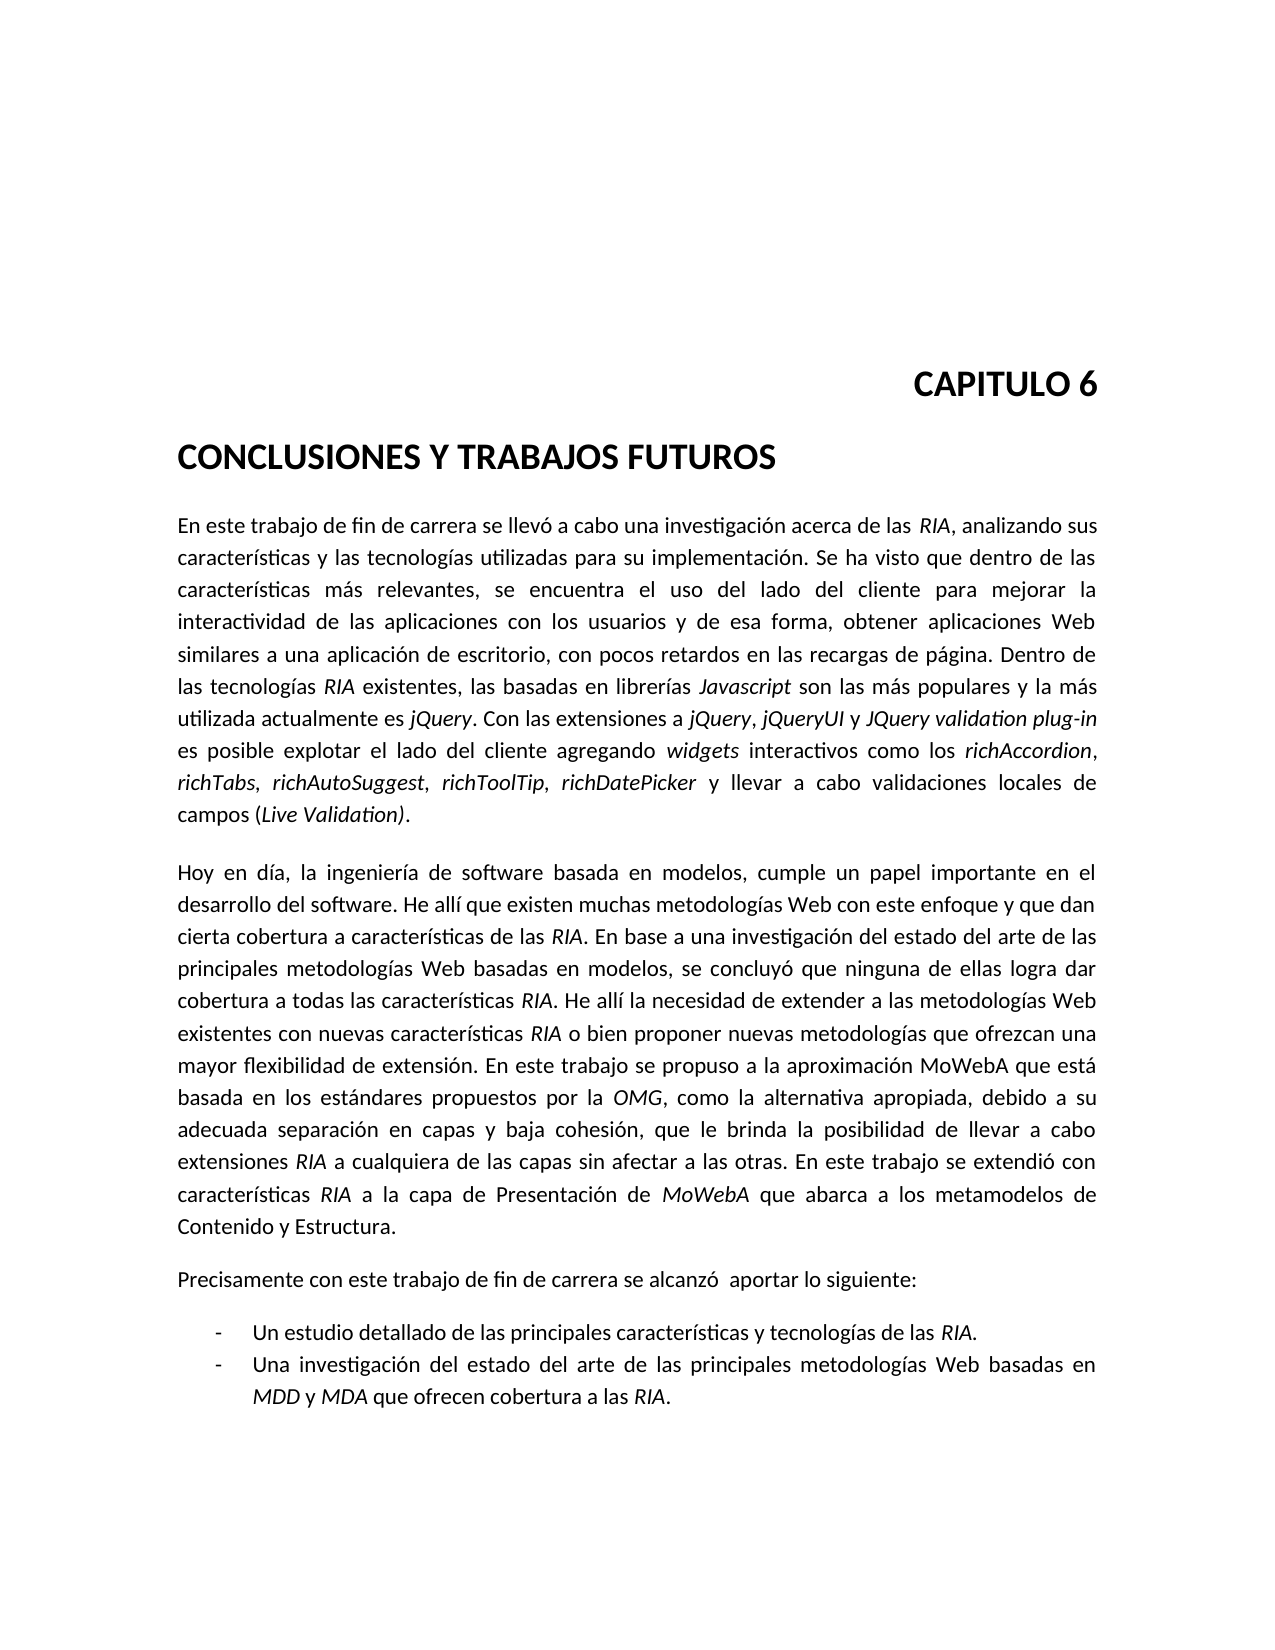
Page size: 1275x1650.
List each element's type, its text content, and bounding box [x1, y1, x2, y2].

text En este trabajo de fin de carrera se llevó a cabo una investigación acerca de las RIA, analizando sus características y las tecnologías utilizadas para su implementación. Se ha visto que dentro de las características más relevantes, se encuentra el uso del lado del cliente para mejorar la interactividad de las aplicaciones con los usuarios y de esa forma, obtener aplicaciones Web similares a una aplicación de escritorio, con pocos retardos en las recargas de página. Dentro de las tecnologías RIA existentes, las basadas en librerías Javascript son las más populares y la más utilizada actualmente es jQuery. Con las extensiones a jQuery, jQueryUI y JQuery validation plug-in es posible explotar el lado del cliente agregando widgets interactivos como los richAccordion, richTabs, richAutoSuggest, richToolTip, richDatePicker y llevar a cabo validaciones locales de campos (Live Validation). [177, 511, 1098, 829]
text CAPITULO 6 [841, 360, 1098, 406]
text Precisamente con este trabajo de fin de carrera se alcanzó aportar lo siguiente: [177, 1265, 1098, 1293]
subtitle Conclusiones y trabajos futuros [177, 433, 1098, 479]
text Hoy en día, la ingeniería de software basada en modelos, cumple un papel importante en el desarrollo del software. He allí que existen muchas metodologías Web con este enfoque y que dan cierta cobertura a características de las RIA. En base a una investigación del estado del arte de las principales metodologías Web basadas en modelos, se concluyó que ninguna de ellas logra dar cobertura a todas las características RIA. He allí la necesidad de extender a las metodologías Web existentes con nuevas características RIA o bien proponer nuevas metodologías que ofrezcan una mayor flexibilidad de extensión. En este trabajo se propuso a la aproximación MoWebA que está basada en los estándares propuestos por la OMG, como la alternativa apropiada, debido a su adecuada separación en capas y baja cohesión, que le brinda la posibilidad de llevar a cabo extensiones RIA a cualquiera de las capas sin afectar a las otras. En este trabajo se extendió con características RIA a la capa de Presentación de MoWebA que abarca a los metamodelos de Contenido y Estructura. [177, 858, 1098, 1240]
list Un estudio detallado de las principales características y tecnologías de las RIA. [215, 1318, 1098, 1346]
list Una investigación del estado del arte de las principales metodologías Web basadas en MDD y MDA que ofrecen cobertura a las RIA. [215, 1350, 1098, 1410]
